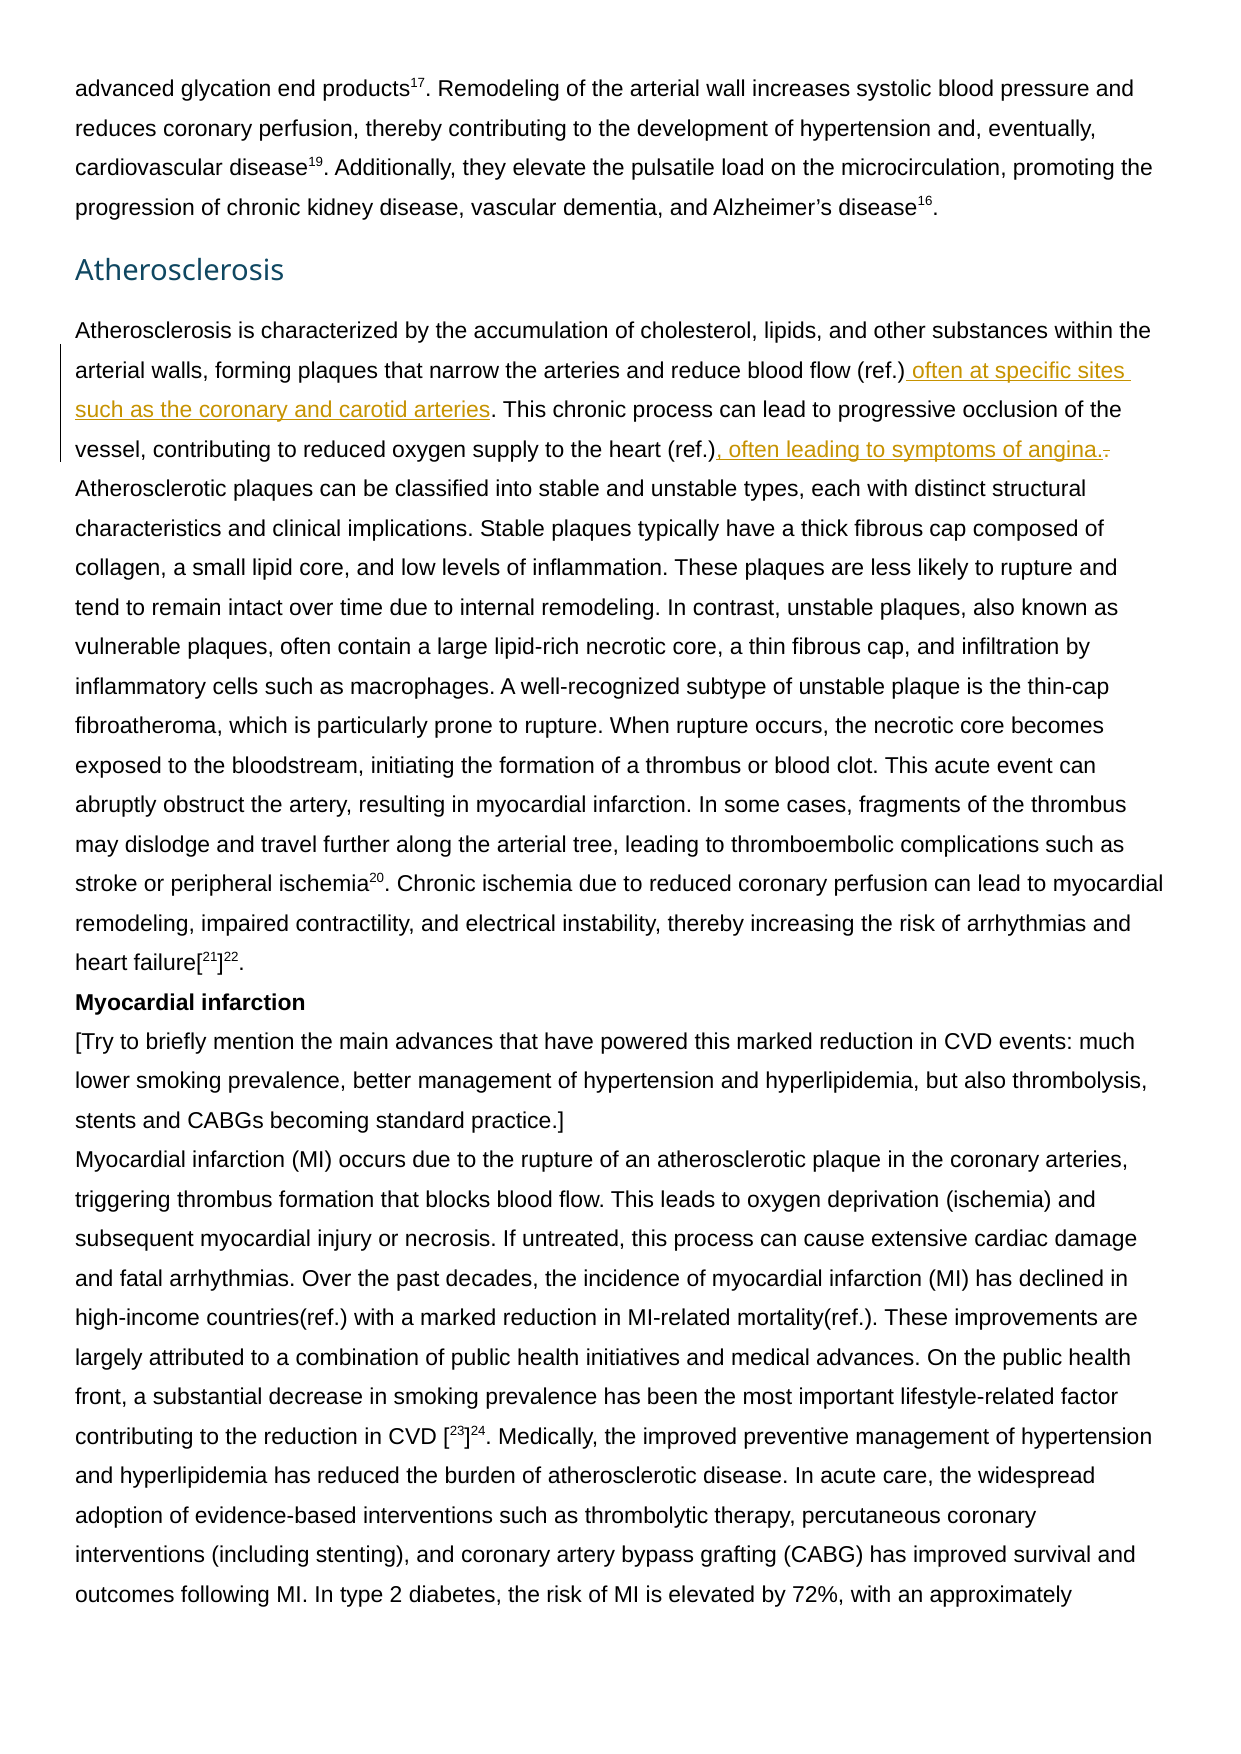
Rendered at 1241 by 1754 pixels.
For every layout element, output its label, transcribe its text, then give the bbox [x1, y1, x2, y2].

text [75, 75, 1165, 220]
subtitle Atherosclerosis [75, 249, 1165, 289]
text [75, 1146, 1165, 1607]
text Atherosclerosis is characterized by the accumulation of cholesterol, lipids, and other substances within the arterial walls, forming plaques that narrow the arteries and reduce blood flow (ref.). This chronic process can lead to progressive occlusion of the vessel, contributing to reduced oxygen supply to the heart (ref.) [75, 317, 1165, 462]
text Myocardial infarction [75, 988, 1165, 1015]
text Atherosclerotic plaques can be classified into stable and unstable types, each with distinct structural characteristics and clinical implications. Stable plaques typically have a thick fibrous cap composed of collagen, a small lipid core, and low levels of inflammation. These plaques are less likely to rupture and tend to remain intact over time due to internal remodeling. In contrast, unstable plaques, also known as vulnerable plaques, often contain a large lipid-rich necrotic core, a thin fibrous cap, and infiltration by inflammatory cells such as macrophages. A well-recognized subtype of unstable plaque is the thin-cap fibroatheroma, which is particularly prone to rupture. When rupture occurs, the necrotic core becomes exposed to the bloodstream, initiating the formation of a thrombus or blood clot. This acute event can abruptly obstruct the artery, resulting in myocardial infarction. In some cases, fragments of the thrombus may dislodge and travel further along the arterial tree, leading to thromboembolic complications such as stroke or peripheral ischemia20. Chronic ischemia due to reduced coronary perfusion can lead to myocardial remodeling, impaired contractility, and electrical instability, thereby increasing the risk of arrhythmias and heart failure[21]22. [75, 475, 1165, 975]
text [Try to briefly mention the main advances that have powered this marked reduction in CVD events: much lower smoking prevalence, better management of hypertension and hyperlipidemia, but also thrombolysis, stents and CABGs becoming standard practice.] [75, 1028, 1165, 1133]
